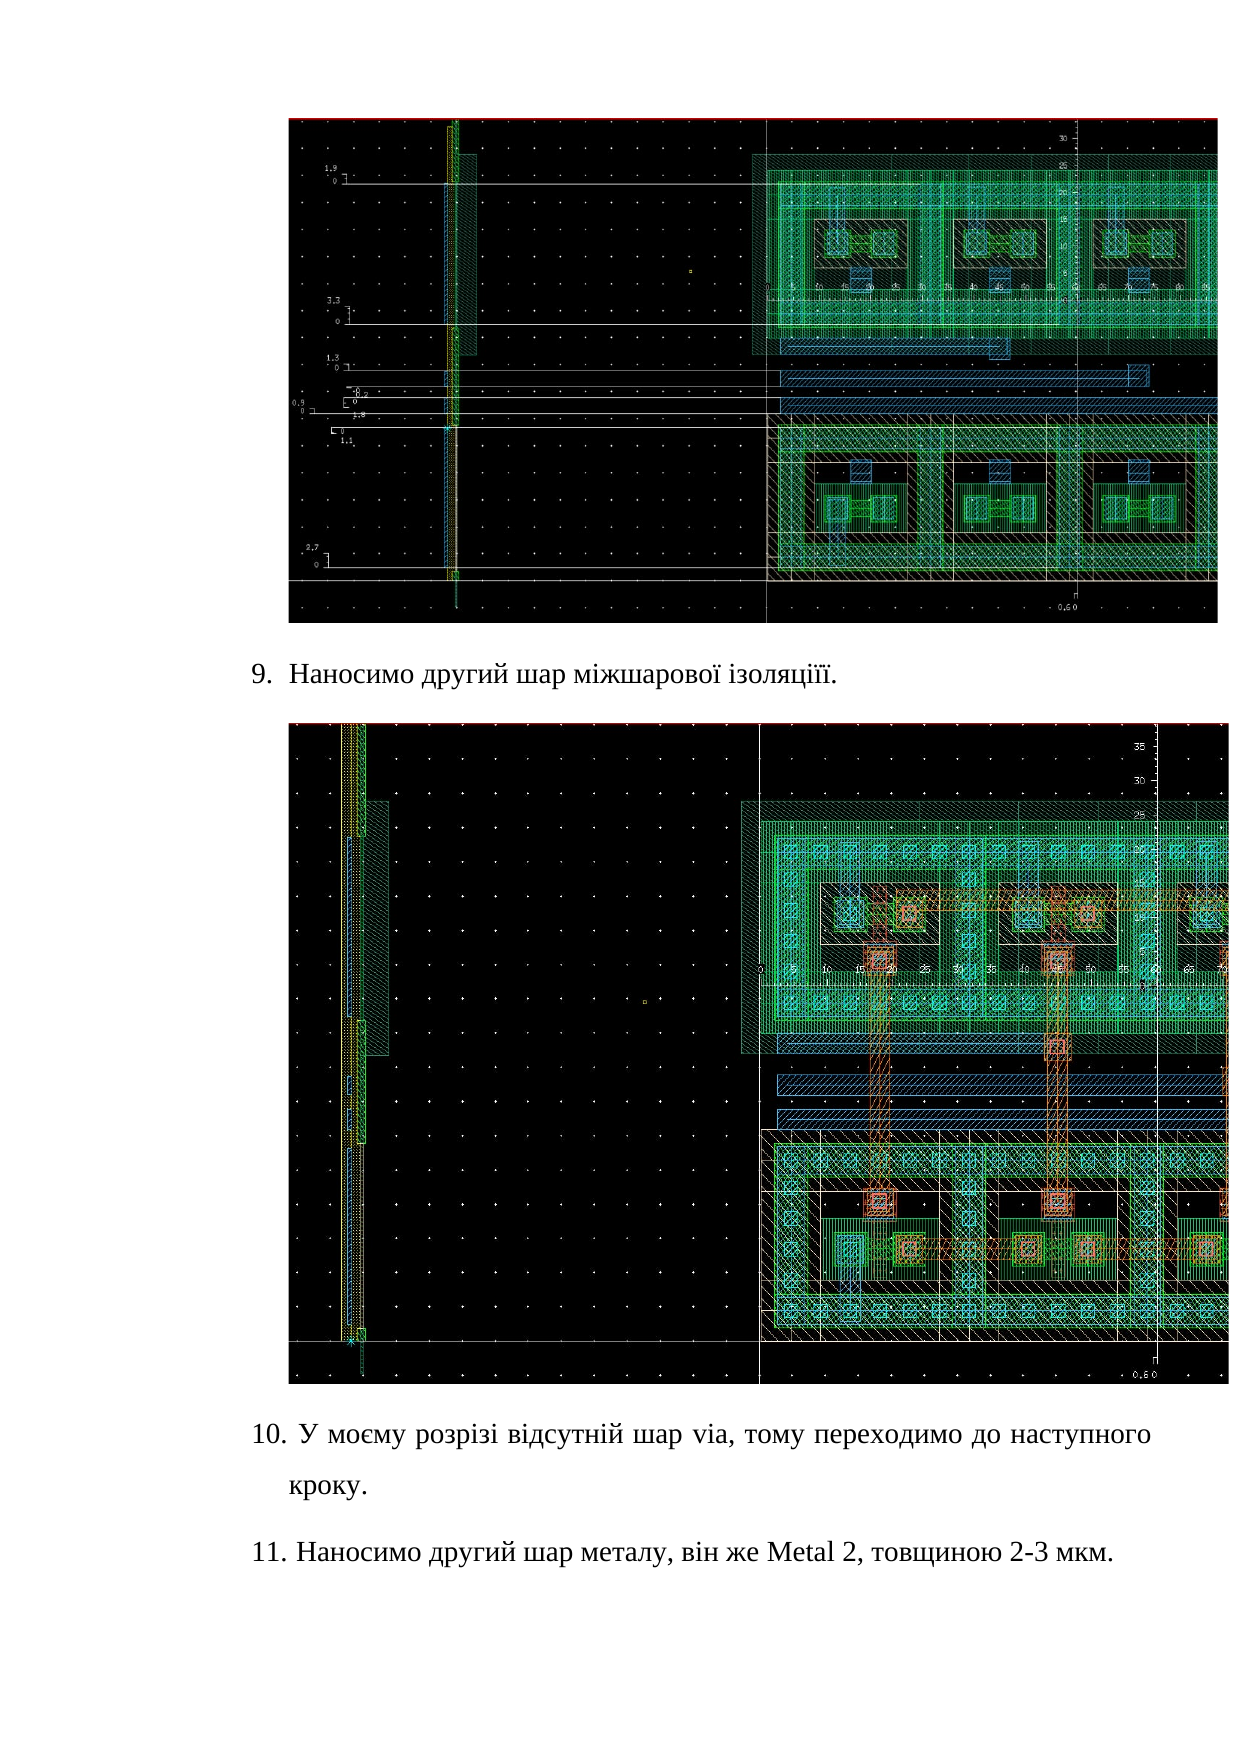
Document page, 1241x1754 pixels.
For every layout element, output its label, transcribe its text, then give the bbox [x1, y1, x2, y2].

picture [288, 723, 1229, 1384]
list Наносимо другий шар металу, він же Metal 2, товщиною 2-3 мкм. [251, 1534, 1152, 1567]
list Наносимо другий шар міжшарової ізоляціїї. [251, 656, 1152, 690]
picture [288, 118, 1218, 623]
list У моєму розрізі відсутній шар via, тому переходимо до наступного кроку. [251, 1417, 1152, 1500]
